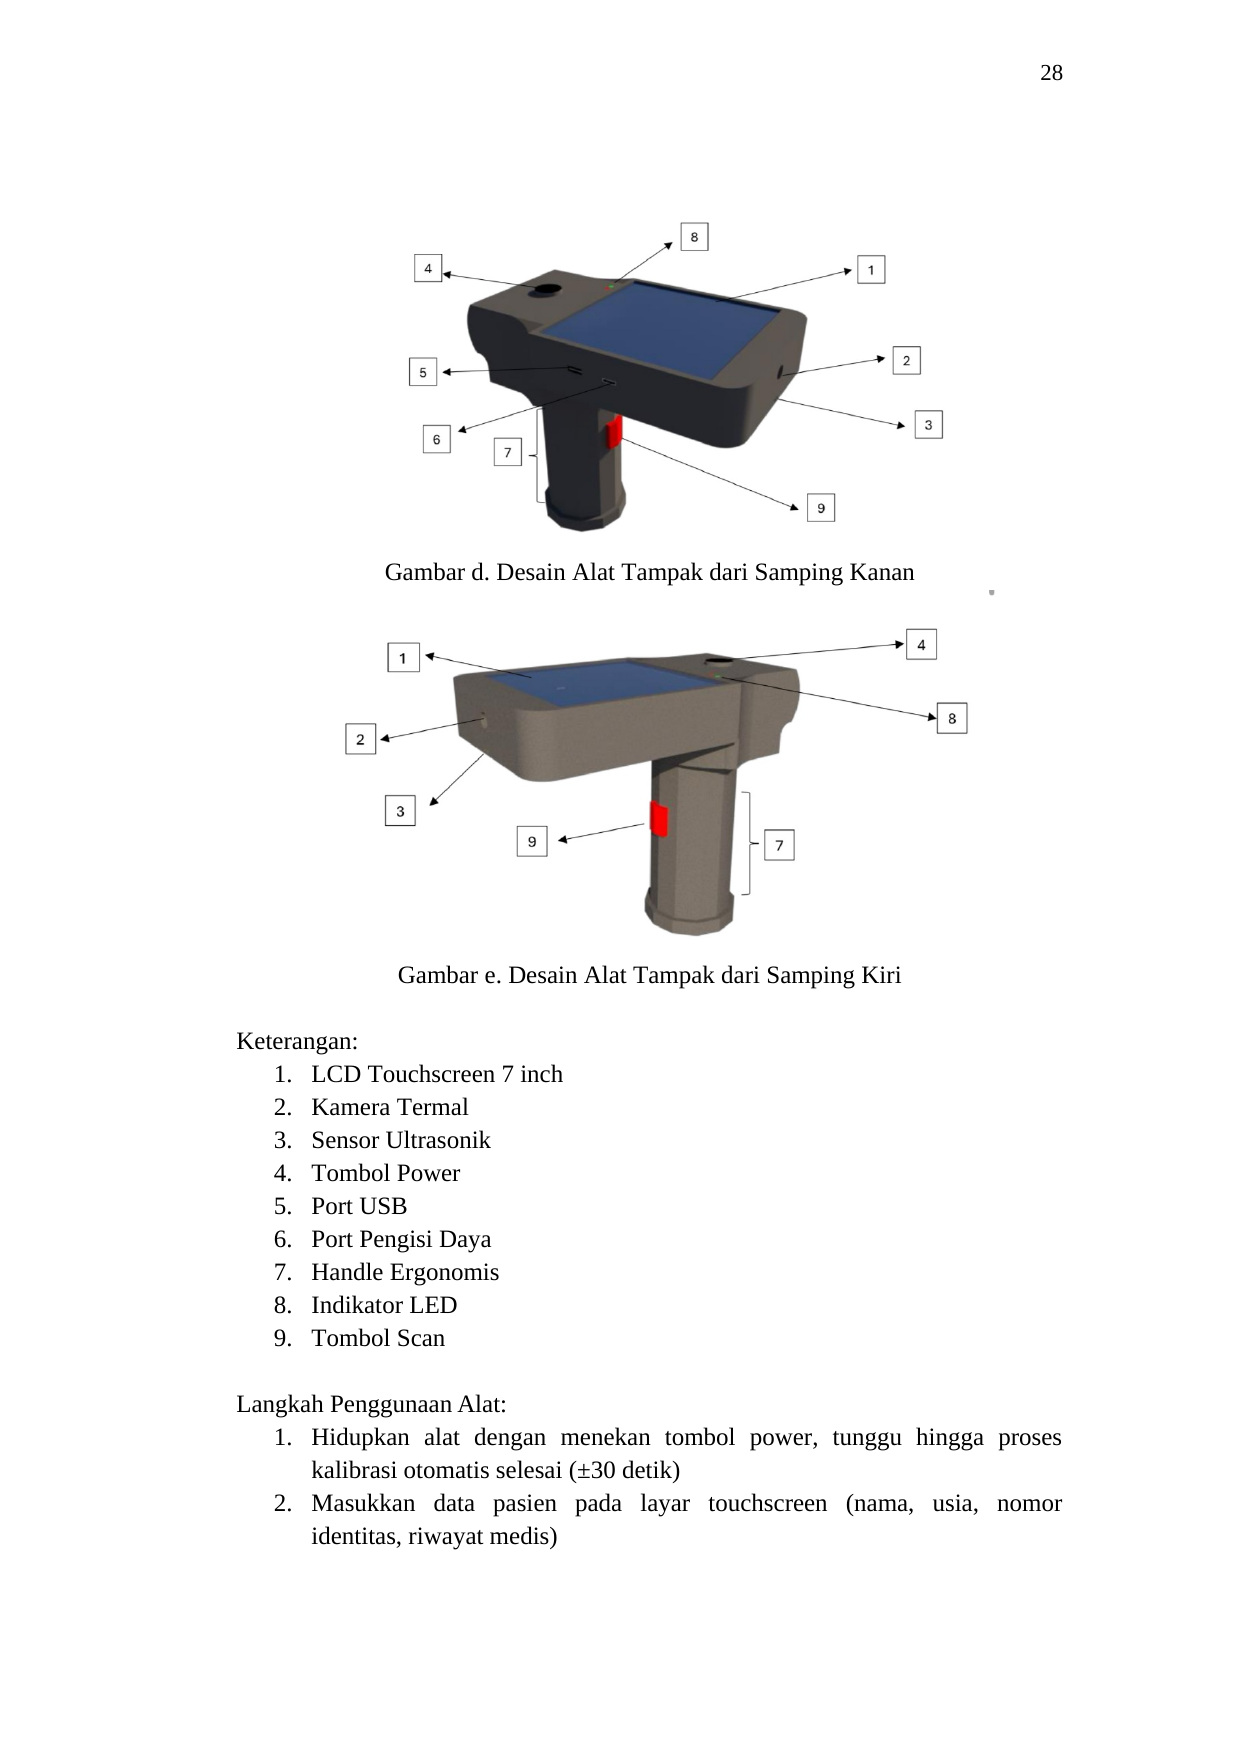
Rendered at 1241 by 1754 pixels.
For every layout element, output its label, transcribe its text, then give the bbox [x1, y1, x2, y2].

list Indikator LED [274, 1290, 1063, 1319]
text Keterangan: [236, 1026, 1063, 1055]
text Langkah Penggunaan Alat: [236, 1389, 1063, 1418]
subtitle Gambar d. Desain Alat Tampak dari Samping Kanan [236, 557, 1063, 586]
list Masukkan data pasien pada layar touchscreen (nama, usia, nomor identitas, riwayat medis) [274, 1488, 1063, 1550]
picture [301, 177, 999, 554]
list Port Pengisi Daya [274, 1224, 1063, 1253]
picture [301, 590, 999, 956]
list Tombol Scan [274, 1323, 1063, 1352]
list Handle Ergonomis [274, 1257, 1063, 1286]
list Sensor Ultrasonik [274, 1125, 1063, 1154]
list Kamera Termal [274, 1092, 1063, 1121]
list Hidupkan alat dengan menekan tombol power, tunggu hingga proses kalibrasi otomatis selesai (±30 detik) [274, 1422, 1063, 1484]
list LCD Touchscreen 7 inch [274, 1059, 1063, 1088]
list Tombol Power [274, 1158, 1063, 1187]
subtitle Gambar e. Desain Alat Tampak dari Samping Kiri [236, 960, 1063, 989]
list Port USB [274, 1191, 1063, 1220]
